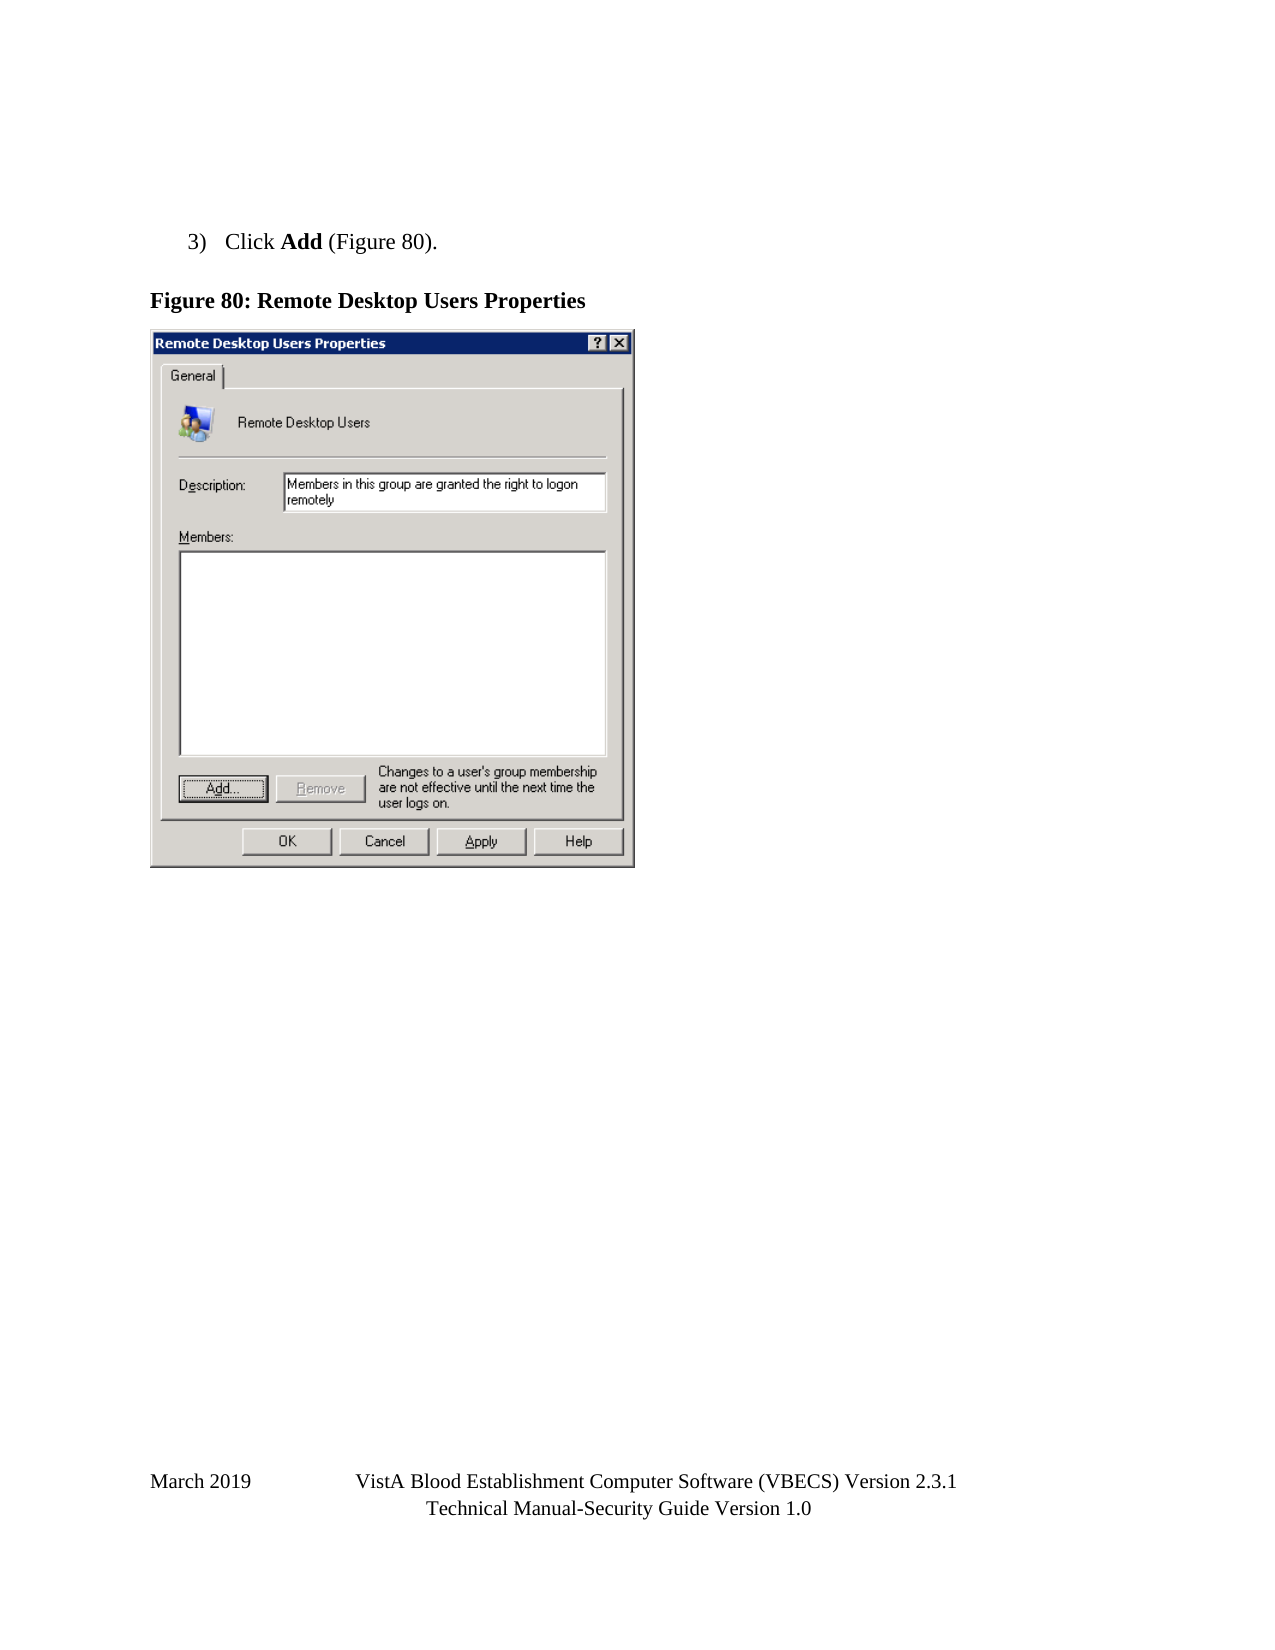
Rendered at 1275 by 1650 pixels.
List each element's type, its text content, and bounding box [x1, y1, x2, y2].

picture [150, 329, 635, 868]
